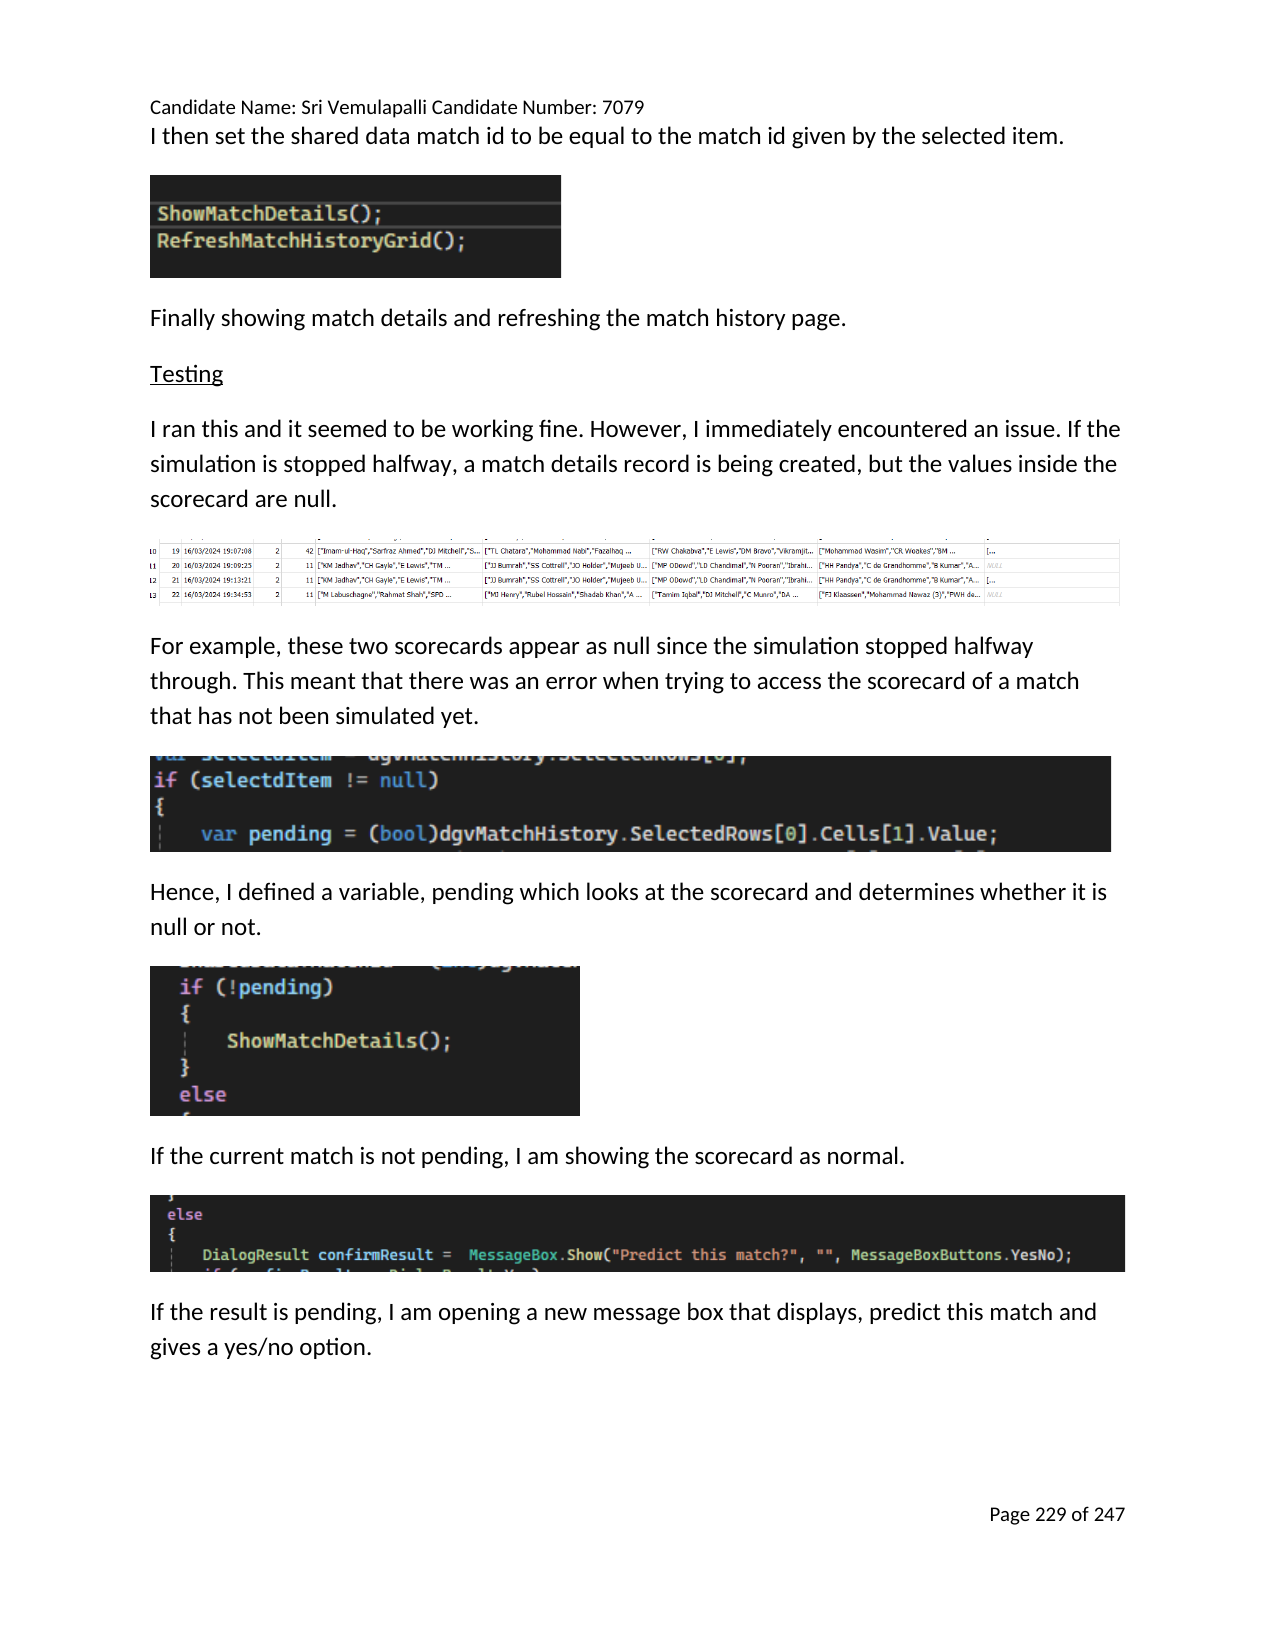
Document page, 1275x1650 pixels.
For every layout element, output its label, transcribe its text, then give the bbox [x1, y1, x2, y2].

picture [150, 539, 1125, 606]
text Hence, I defined a variable, pending which looks at the scorecard and determines whether it is null or not. [150, 876, 1125, 942]
text For example, these two scorecards appear as null since the simulation stopped halfway through. This meant that there was an error when trying to access the scorecard of a match that has not been simulated yet. [150, 630, 1125, 731]
picture [150, 1195, 1125, 1272]
text If the current match is not pending, I am showing the scorecard as normal. [150, 1140, 1125, 1170]
picture [150, 756, 1112, 852]
text If the result is pending, I am opening a new message box that displays, predict this match and gives a yes/no option. [150, 1296, 1125, 1362]
picture [150, 175, 562, 278]
text I ran this and it seemed to be working fine. However, I immediately encountered an issue. If the simulation is stopped halfway, a match details record is being created, but the values inside the scorecard are null. [150, 414, 1125, 514]
text I then set the shared data match id to be equal to the match id given by the selected item. [150, 120, 1125, 151]
picture [150, 966, 580, 1116]
text Testing [150, 358, 1125, 388]
text Finally showing match details and refreshing the match history page. [150, 302, 1125, 332]
